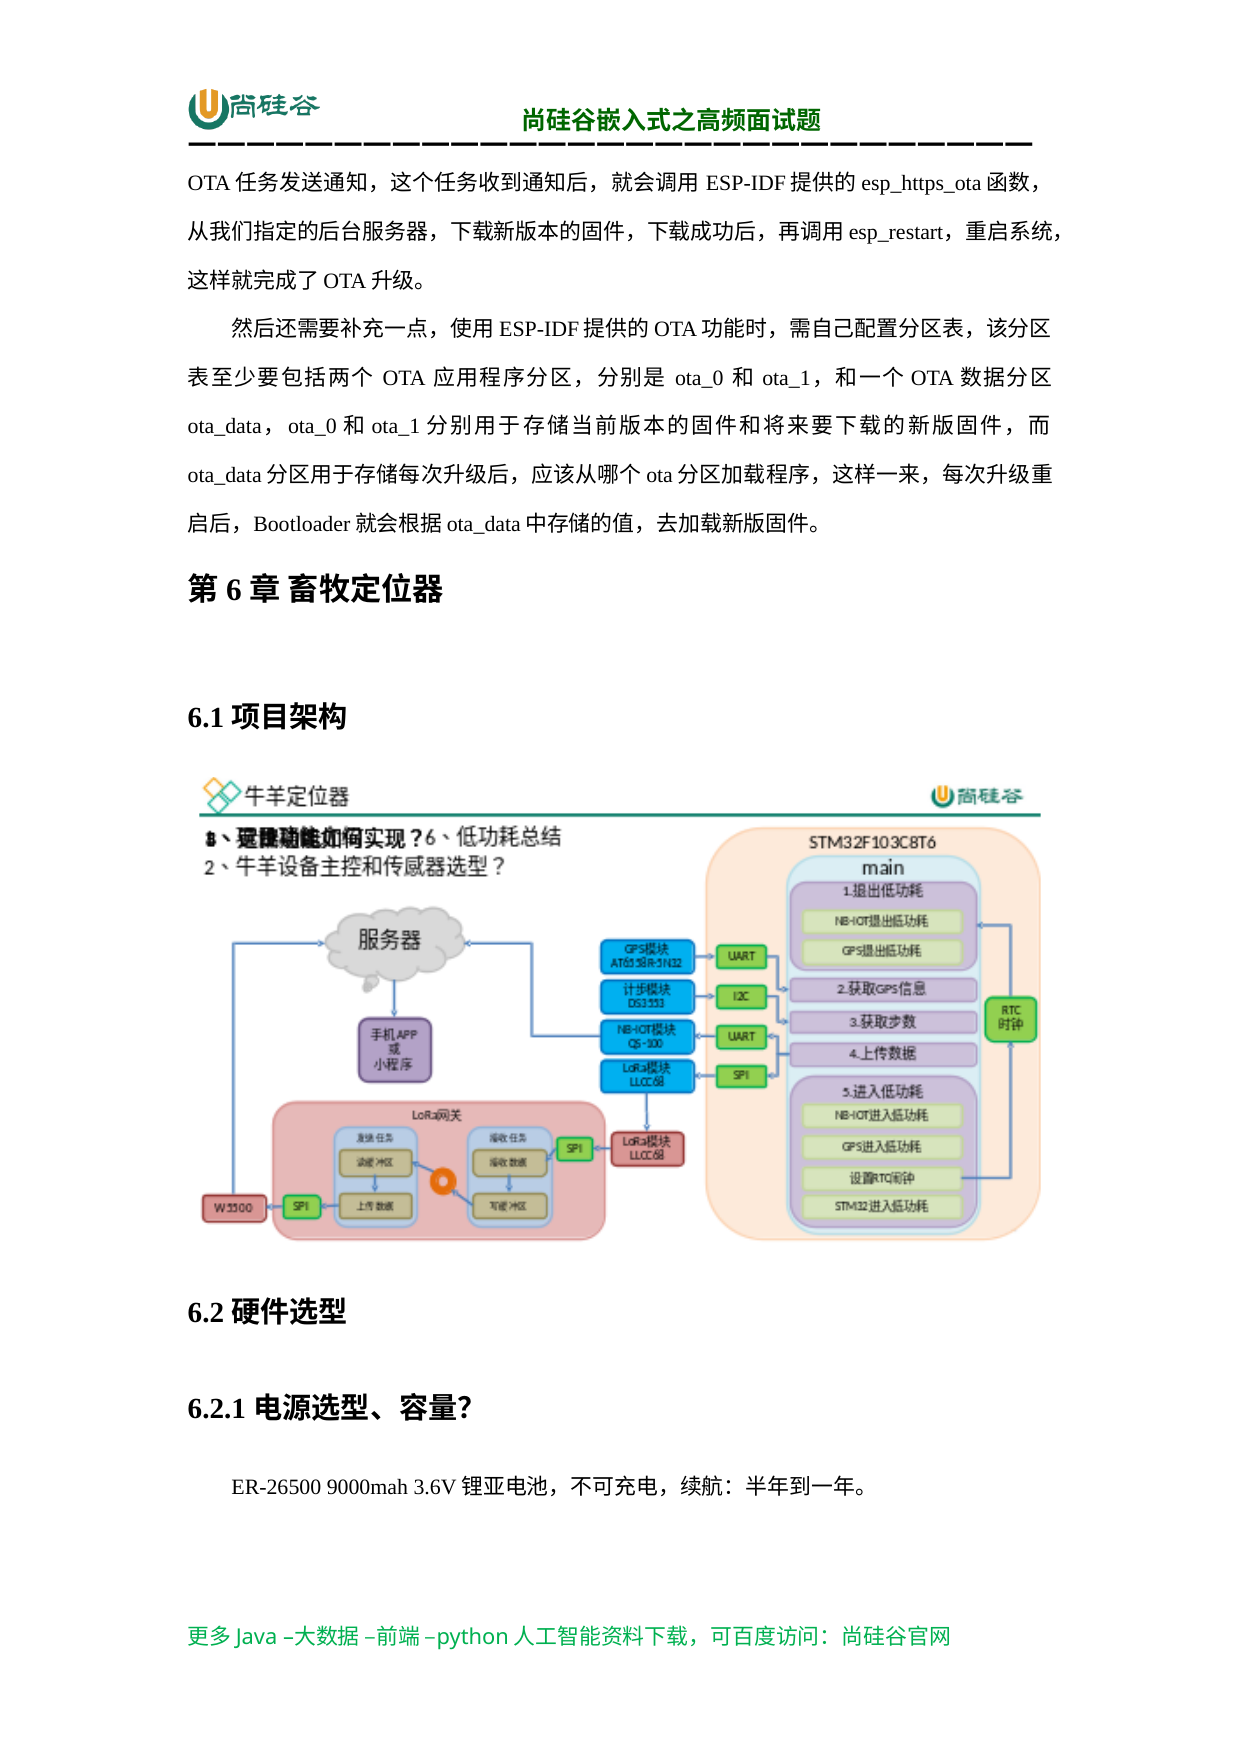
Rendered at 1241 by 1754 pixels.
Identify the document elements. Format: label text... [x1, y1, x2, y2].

text 然后还需要补充一点，使用ESP-IDF提供的OTA功能时，需自己配置分区表，该分区表至少要包括两个 OTA 应用程序分区，分别是 ota_0 和 ota_1，和一个OTA数据分区 ota_data，ota_0和ota_1分别用于存储当前版本的固件和将来要下载的新版固件，而ota_data分区用于存储每次升级后，应该从哪个ota分区加载程序，这样一来，每次升级重启后，Bootloader就会根据ota_data中存储的值，去加载新版固件。 [187, 311, 1053, 538]
text ER-26500 9000mah 3.6V锂亚电池，不可充电，续航：半年到一年。 [187, 1468, 1053, 1501]
text 电源选型、容量？ [187, 1373, 1053, 1438]
text 项目架构 [187, 682, 1053, 747]
text 硬件选型 [187, 1278, 1053, 1343]
text 畜牧定位器 [187, 554, 1053, 619]
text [187, 165, 1053, 295]
picture [187, 88, 320, 130]
